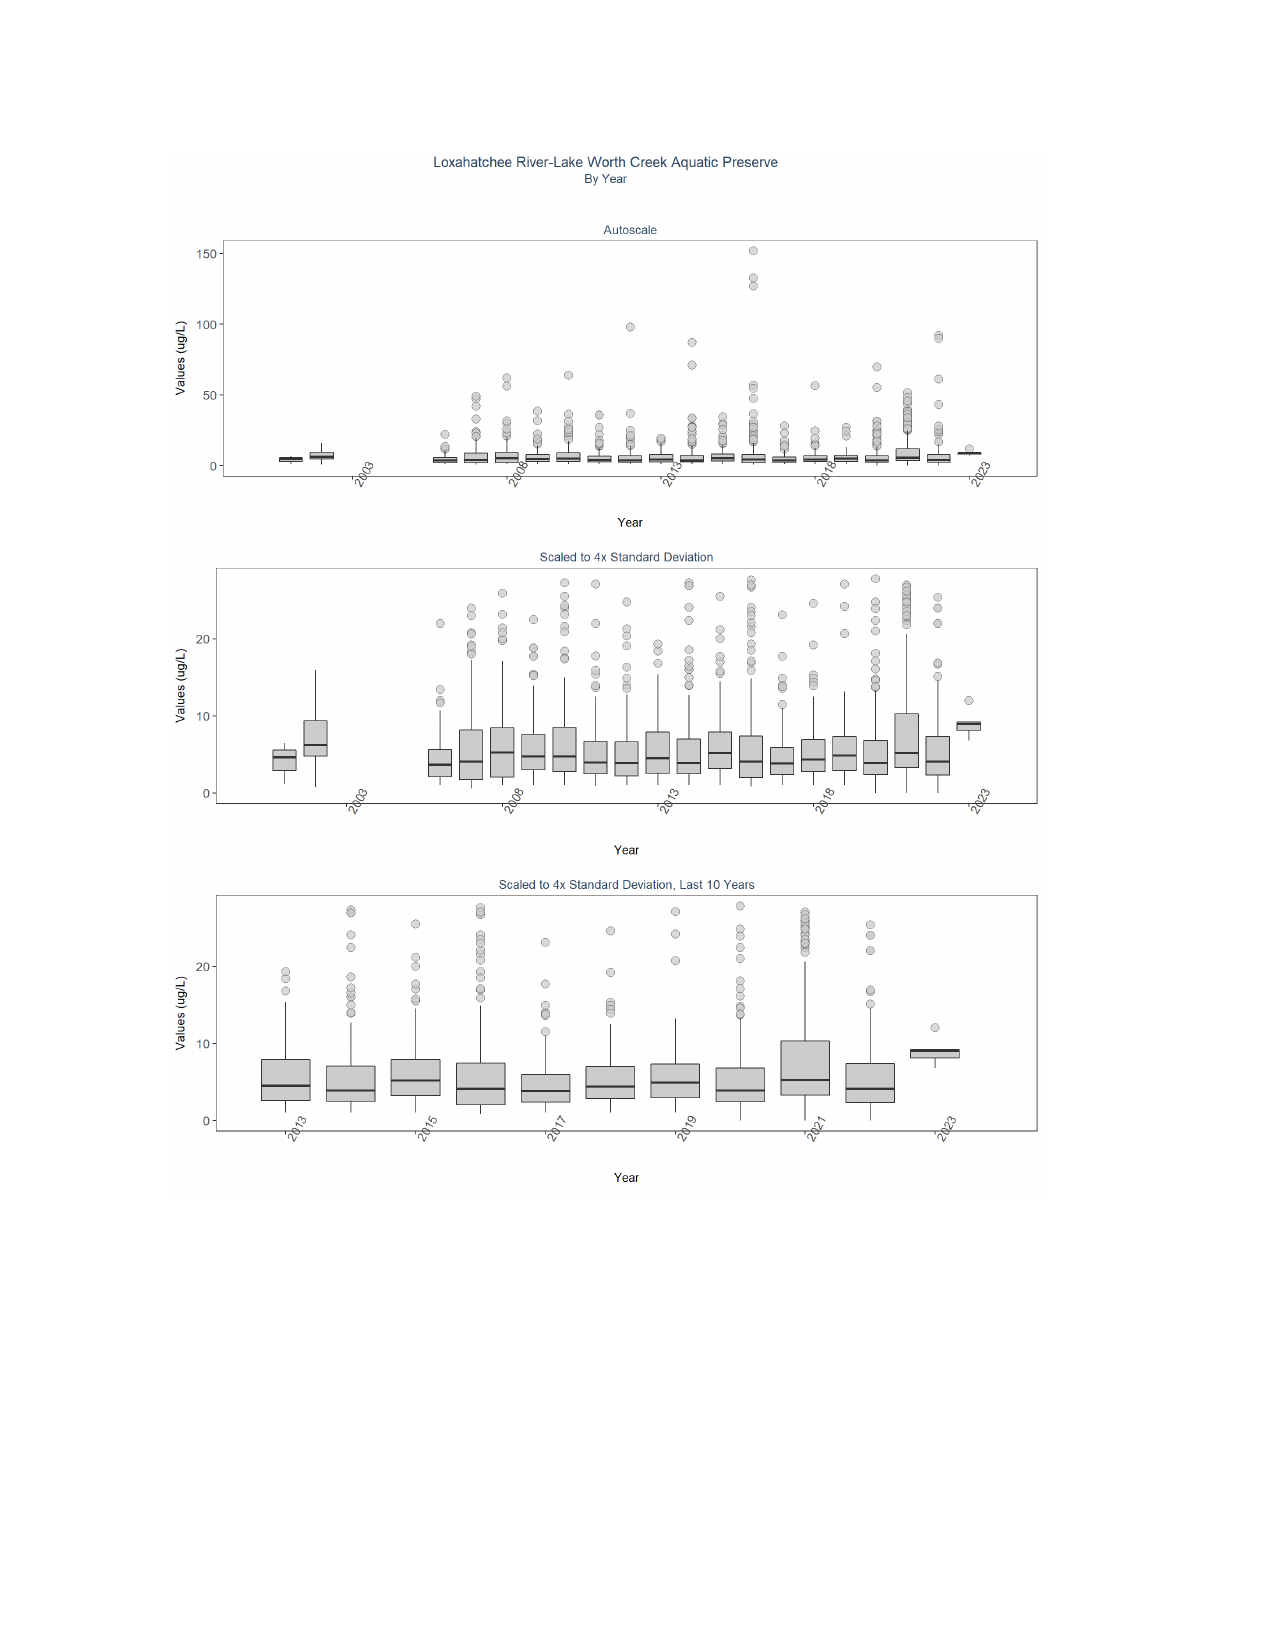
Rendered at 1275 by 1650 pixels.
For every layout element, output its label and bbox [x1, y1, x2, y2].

picture [168, 150, 1044, 1200]
